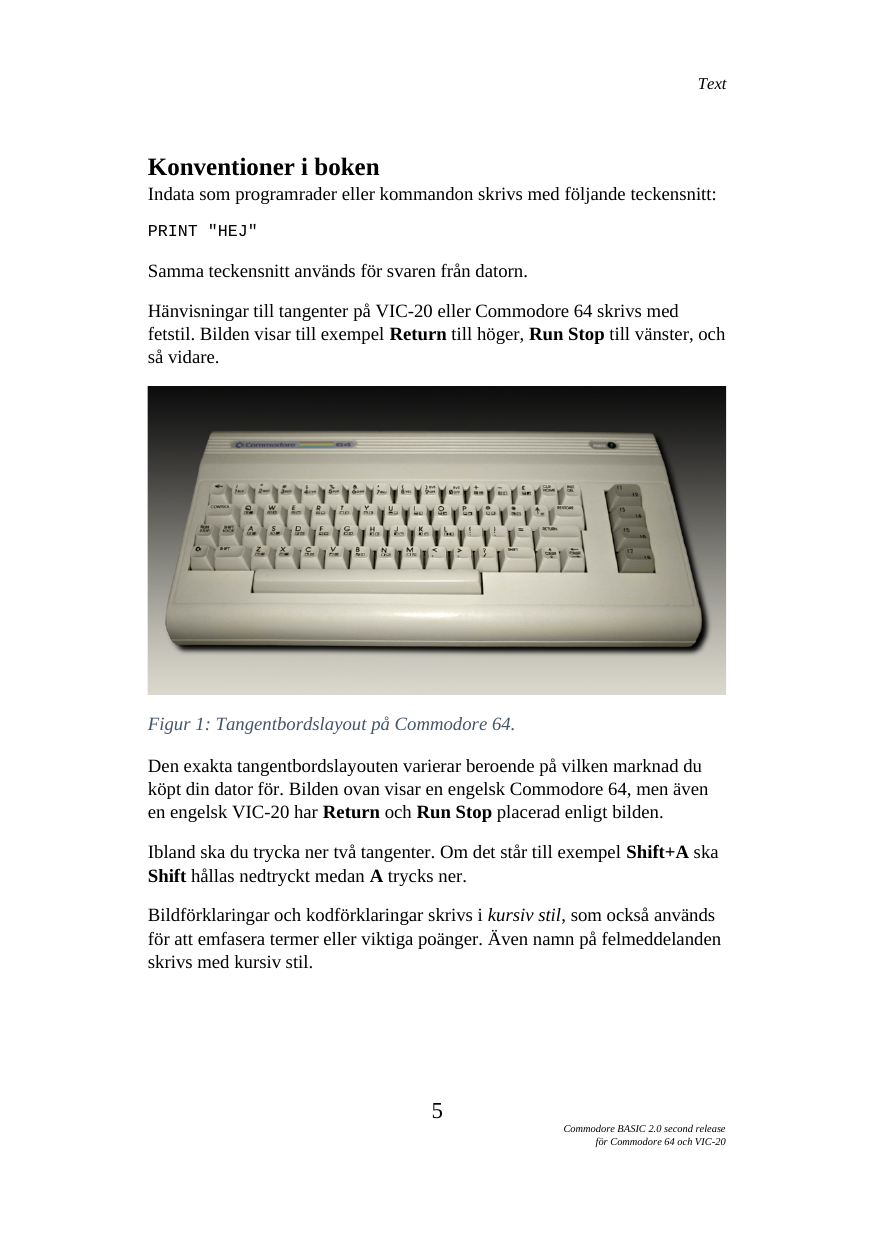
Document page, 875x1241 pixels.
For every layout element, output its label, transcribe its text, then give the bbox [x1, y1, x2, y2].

text Indata som programrader eller kommandon skrivs med följande teckensnitt: [148, 183, 726, 204]
picture [147, 386, 727, 695]
text Bildförklaringar och kodförklaringar skrivs i kursiv stil, som också används för att emfasera termer eller viktiga poänger. Även namn på felmeddelanden skrivs med kursiv stil. [148, 904, 726, 972]
subtitle Konventioner i boken [148, 152, 726, 181]
text Ibland ska du trycka ner två tangenter. Om det står till exempel Shift+A ska Shift hållas nedtryckt medan A trycks ner. [148, 841, 726, 886]
text Hänvisningar till tangenter på VIC-20 eller Commodore 64 skrivs med fetstil. Bilden visar till exempel Return till höger, Run Stop till vänster, och så vidare. [148, 300, 726, 368]
text PRINT "HEJ" [148, 223, 726, 242]
text Den exakta tangentbordslayouten varierar beroende på vilken marknad du köpt din dator för. Bilden ovan visar en engelsk Commodore 64, men även en engelsk VIC-20 har Return och Run Stop placerad enligt bilden. [148, 755, 726, 823]
text Samma teckensnitt används för svaren från datorn. [148, 260, 726, 281]
text Figur 1: Tangentbordslayout på Commodore 64. [148, 712, 726, 734]
